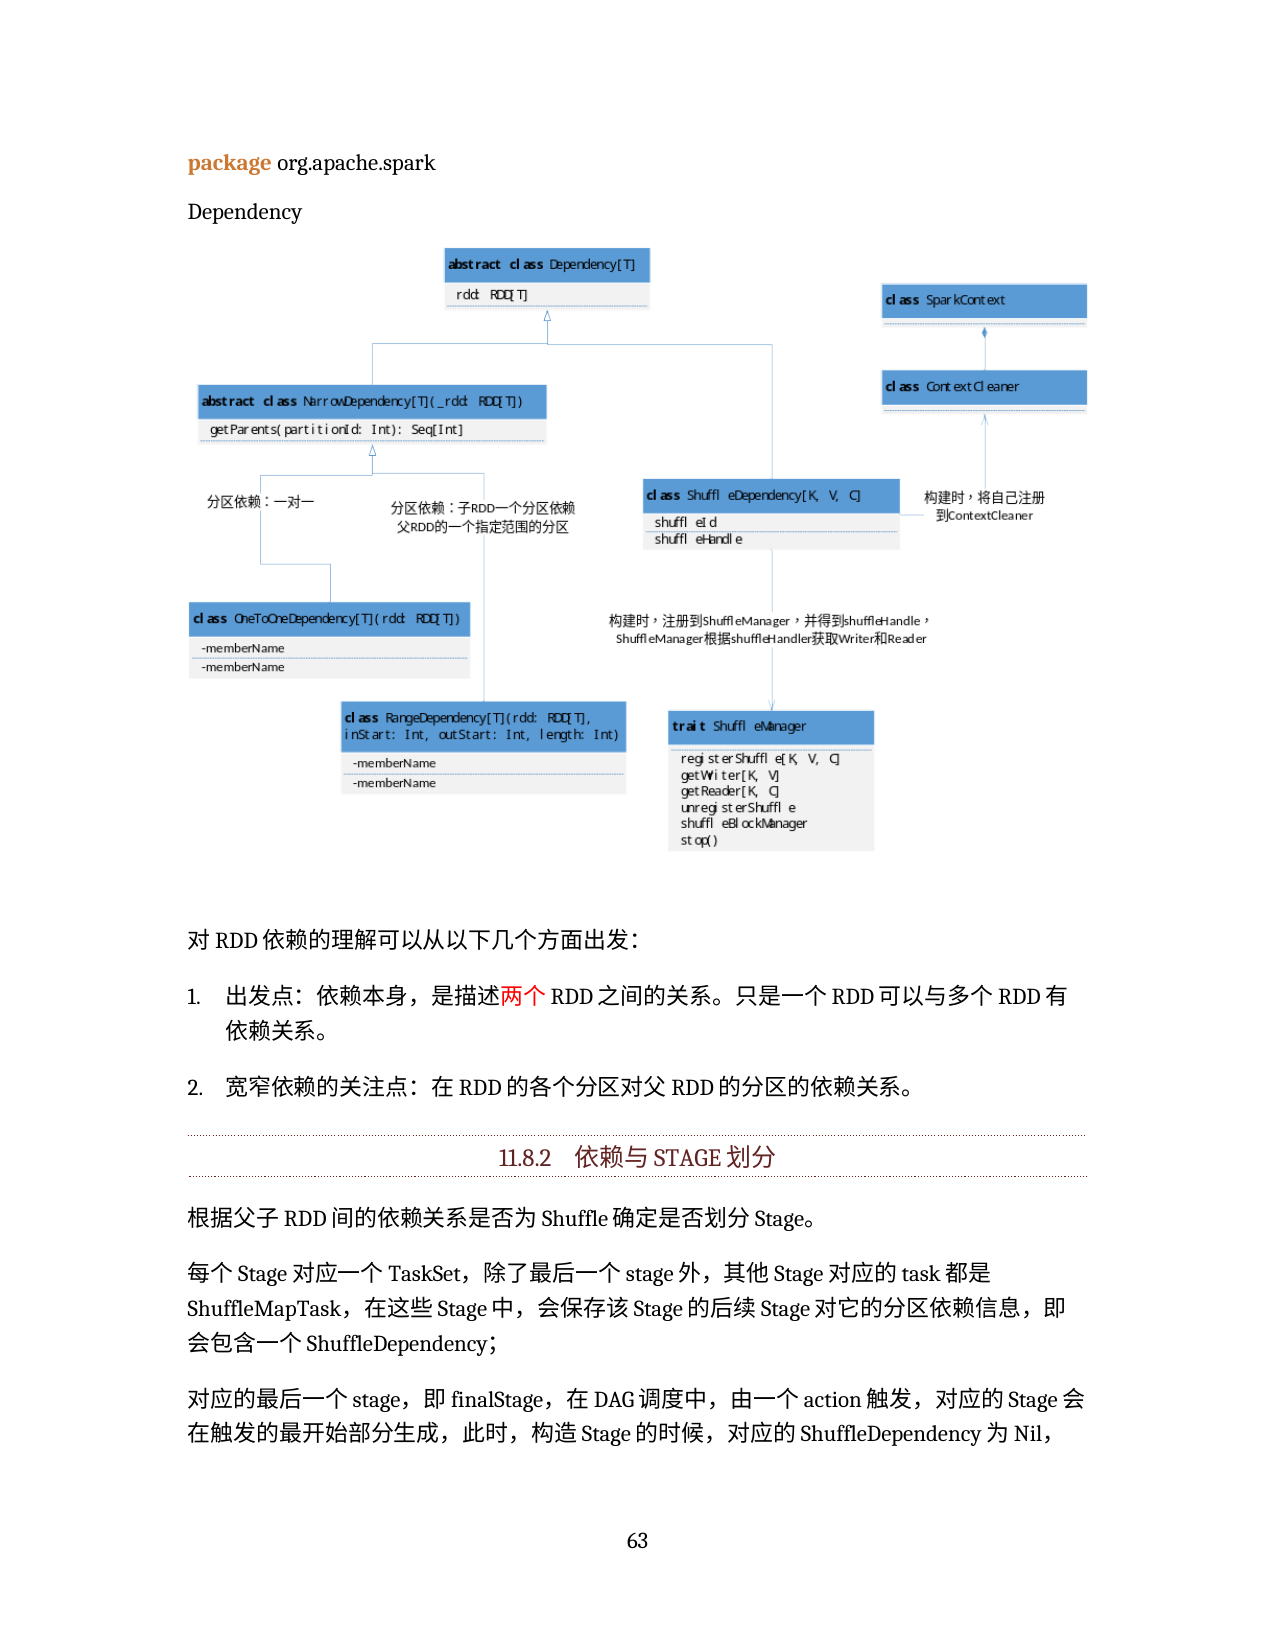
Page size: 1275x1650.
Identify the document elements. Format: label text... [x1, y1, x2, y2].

text 根据父子RDD间的依赖关系是否为Shuffle确定是否划分Stage。 [187, 1199, 1087, 1233]
list 宽窄依赖的关注点：在RDD的各个分区对父RDD的分区的依赖关系。 [187, 1068, 1087, 1102]
text 每个Stage对应一个TaskSet，除了最后一个stage外，其他Stage对应的task都是ShuffleMapTask，在这些Stage中，会保存该Stage的后续Stage对它的分区依赖信息，即会包含一个ShuffleDependency； [187, 1255, 1087, 1358]
text package org.apache.spark [187, 150, 1087, 176]
list 出发点：依赖本身，是描述两个RDD之间的关系。只是一个RDD可以与多个RDD有依赖关系。 [187, 978, 1087, 1046]
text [187, 1380, 1087, 1448]
text 对RDD依赖的理解可以从以下几个方面出发： [187, 922, 1087, 956]
subtitle 依赖与Stage划分 [187, 1134, 1087, 1177]
text Dependency [187, 198, 1087, 225]
